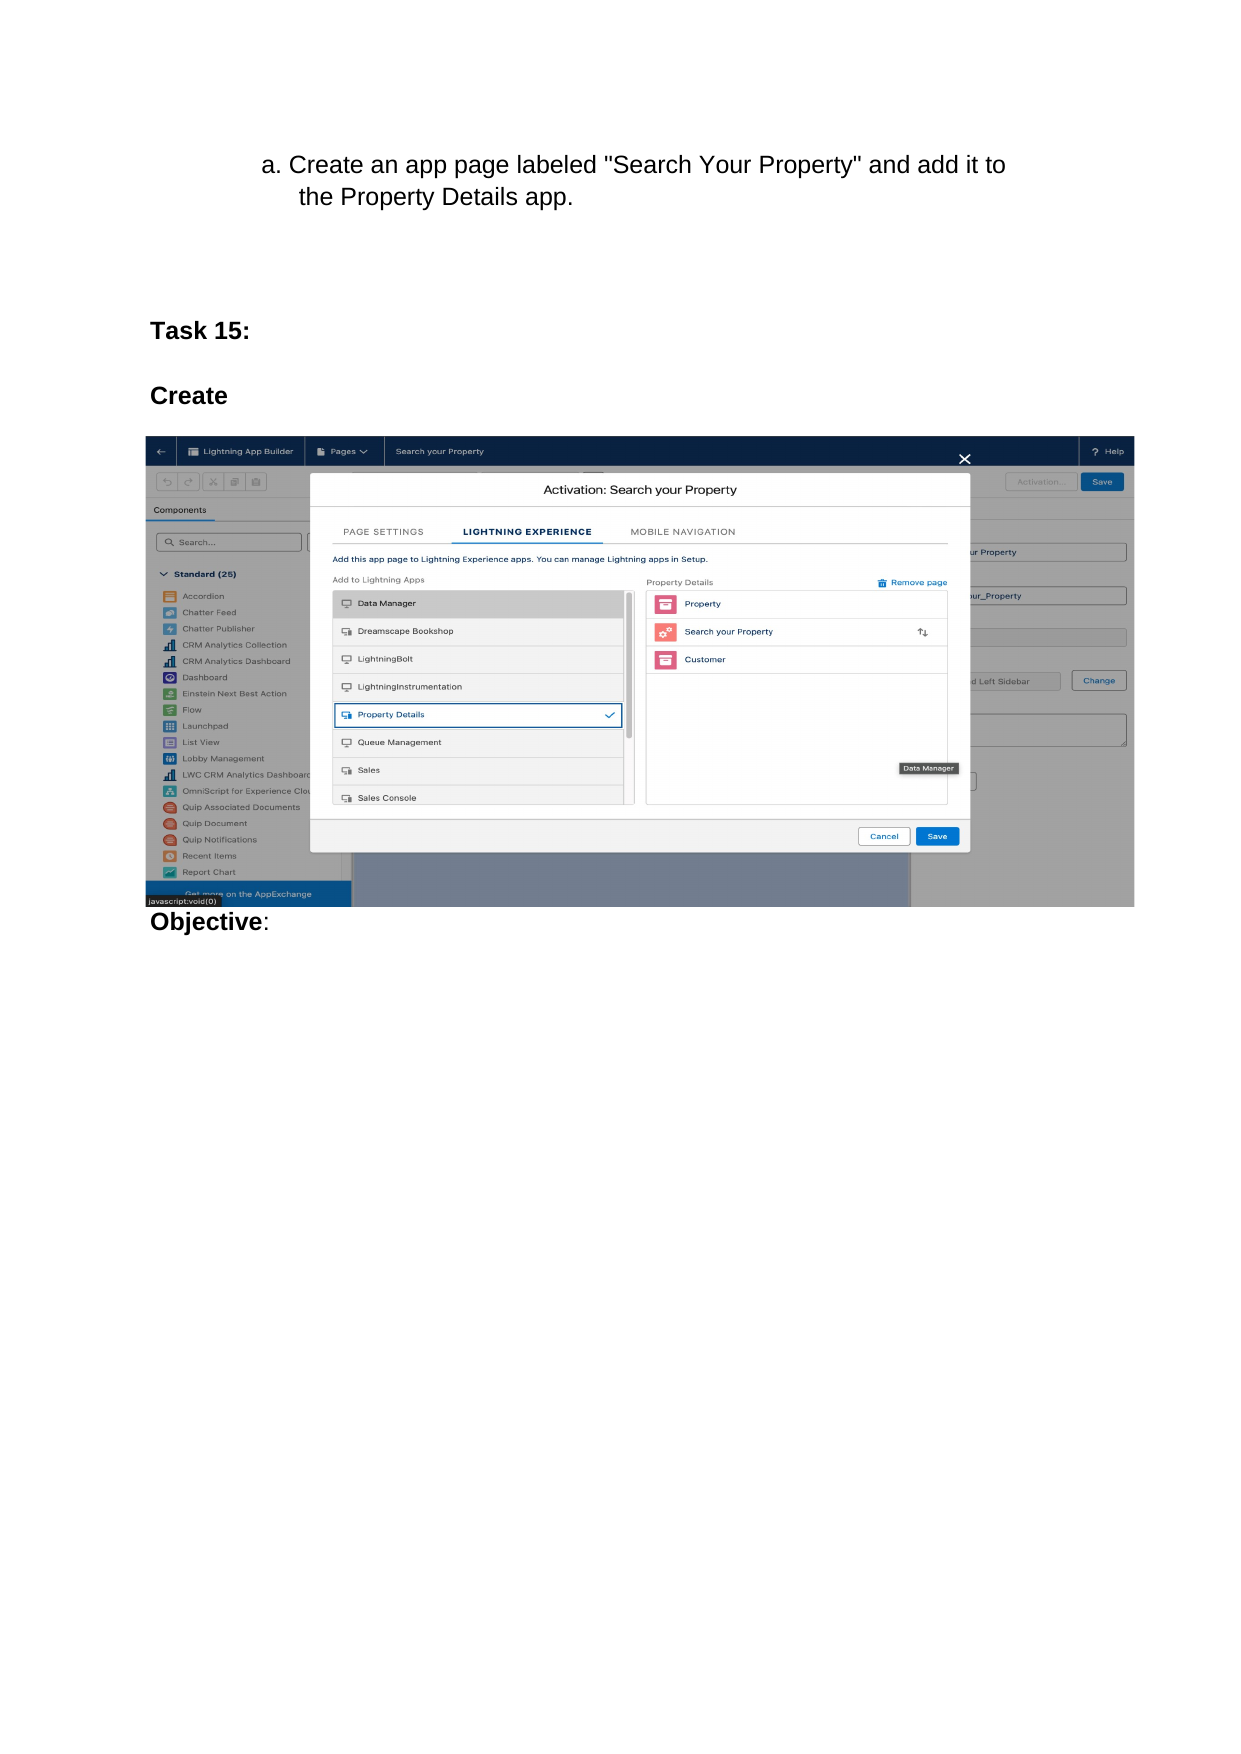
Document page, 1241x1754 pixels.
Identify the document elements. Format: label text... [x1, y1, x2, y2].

text a. Create an app page labeled "Search Your Property" and add it to the Property Details app. [261, 150, 1019, 210]
text Task 10: Create Objective: [150, 907, 332, 935]
picture [145, 436, 1135, 907]
text Task 10: Create Objective: [150, 316, 332, 436]
